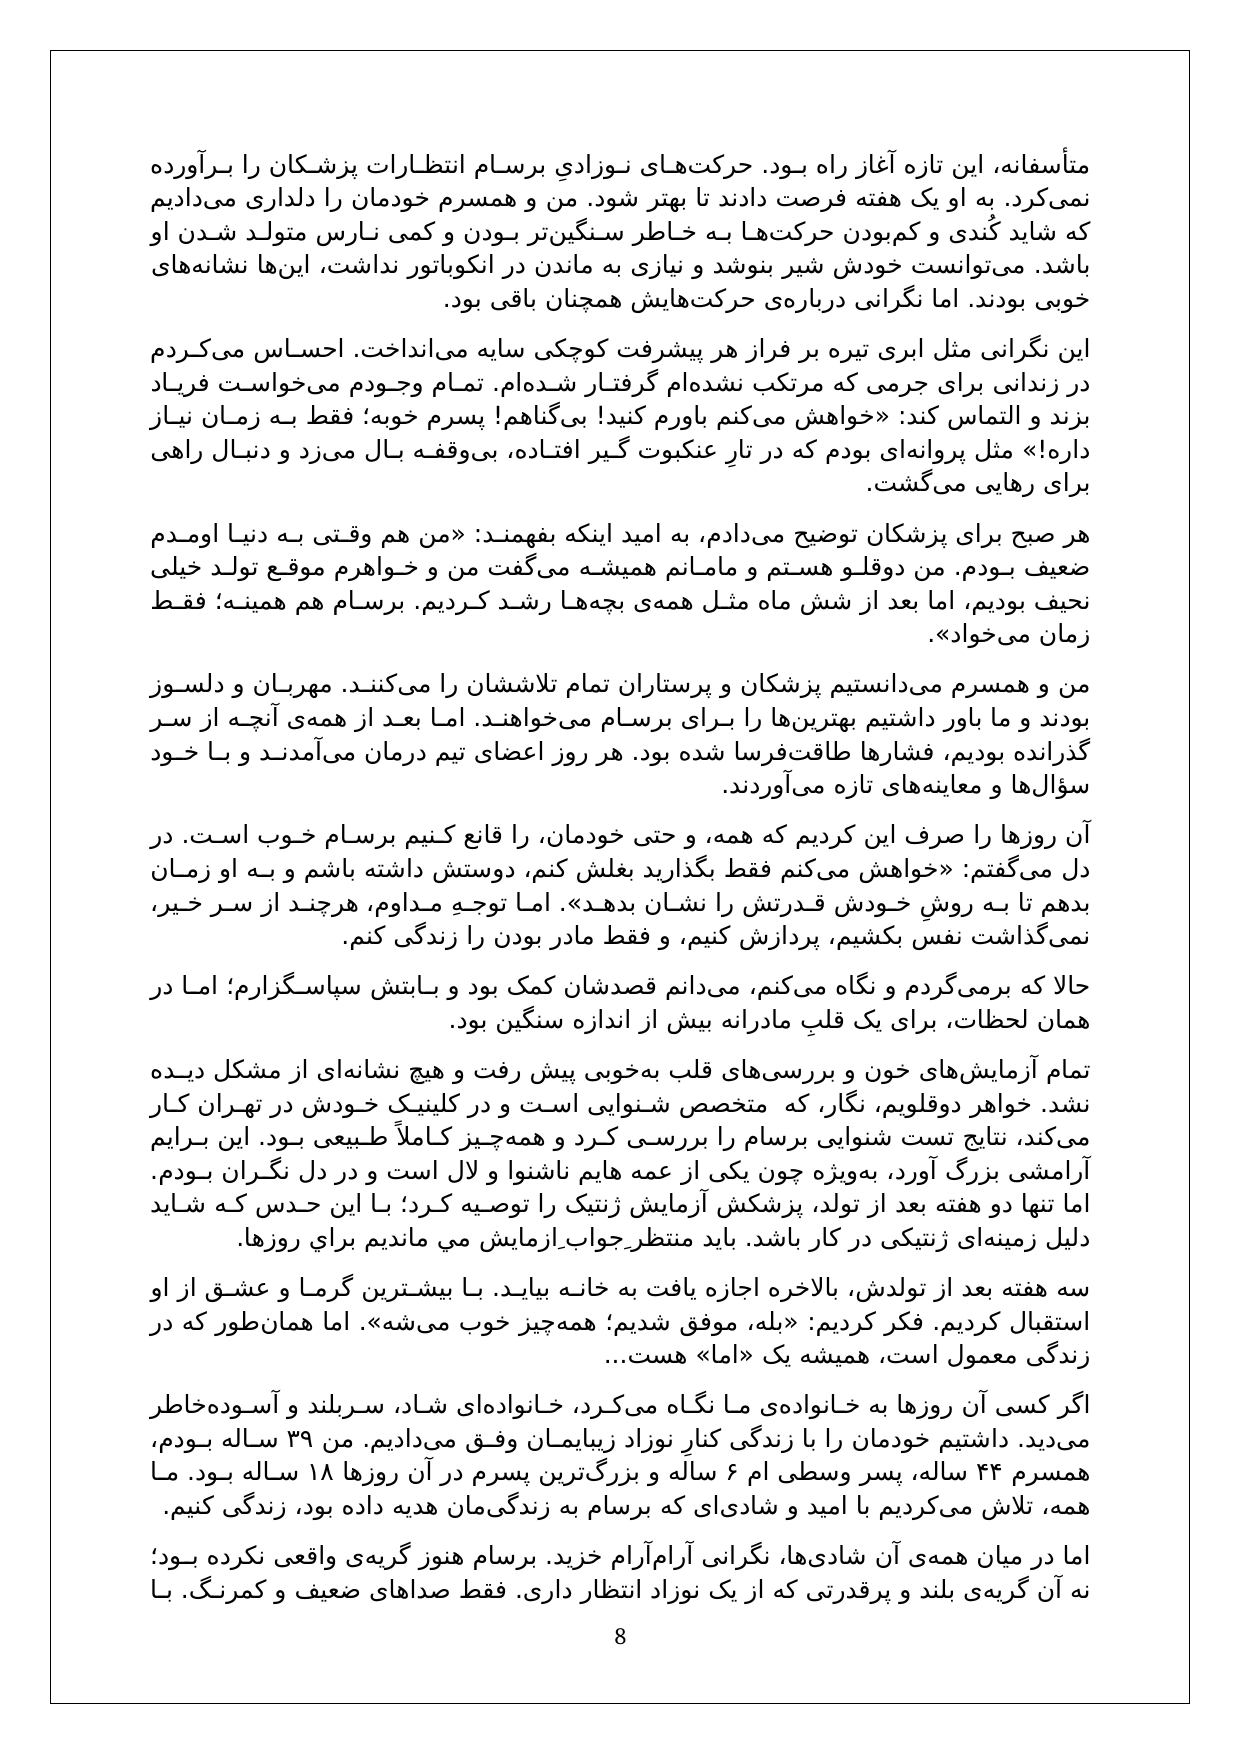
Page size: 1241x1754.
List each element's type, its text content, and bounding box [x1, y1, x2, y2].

text من و همسرم می‌دانستیم پزشکان و پرستاران تمام تلاششان را می‌کنند. مهربان و دلسوز بودند و ما باور داشتیم بهترین‌ها را برای برسام می‌خواهند. اما بعد از همه‌ی آنچه از سر گذرانده بودیم، فشارها طاقت‌فرسا شده بود. هر روز اعضای تیم درمان می‌آمدند و با خود سؤال‌ها و معاینه‌های تازه می‌آوردند. [150, 669, 1090, 799]
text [150, 1541, 1090, 1604]
text متأسفانه، این تازه آغاز راه بود. حرکت‌های نوزادیِ برسام انتظارات پزشکان را برآورده نمی‌کرد. به او یک هفته فرصت دادند تا بهتر شود. من و همسرم خودمان را دلداری می‌دادیم که شاید کُندی و کم‌بودن حرکت‌ها به خاطر سنگین‌تر بودن و کمی نارس متولد شدن او باشد. می‌توانست خودش شیر بنوشد و نیازی به ماندن در انکوباتور نداشت، این‌ها نشانه‌های خوبی بودند. اما نگرانی درباره‌ی حرکت‌هایش همچنان باقی بود. [150, 150, 1090, 313]
text تمام آزمایش‌های خون و بررسی‌های قلب به‌خوبی پیش رفت و هیچ نشانه‌ای از مشکل دیده نشد. خواهر دوقلویم، نگار، که متخصص شنوایی‌ است و در کلینیک خودش در تهران کار می‌کند، نتایج تست شنوایی برسام را بررسی کرد و همه‌چیز کاملاً طبیعی بود. این برایم آرامشی بزرگ آورد، به‌ویژه چون یکی از عمه هایم ناشنوا و لال است و در دل نگران بودم. اما تنها دو هفته بعد از تولد، پزشکش آزمایش ژنتیک را توصیه کرد؛ با این حدس که شاید دلیل زمینه‌ای ژنتیکی در کار باشد. ﺑﺎﻳﺪ ﻣﻨﺘﻈﺮ ِﺟﻮﺍﺏ ِﺍﺯﻣﺎﻳﺶ ﻣﻲ ﻣﺎﻧﺪﻳﻢ ﺑﺮﺍﻱ ﺭﻭﺯﻫﺎ. [150, 1055, 1090, 1252]
text این نگرانی مثل ابری تیره بر فراز هر پیشرفت کوچکی سایه می‌انداخت. احساس می‌کردم در زندانی برای جرمی که مرتکب نشده‌ام گرفتار شده‌ام. تمام وجودم می‌خواست فریاد بزند و التماس کند: «خواهش می‌کنم باورم کنید! بی‌گناهم! پسرم خوبه؛ فقط به زمان نیاز داره!» مثل پروانه‌ای بودم که در تارِ عنکبوت گیر افتاده، بی‌وقفه بال می‌زد و دنبال راهی برای رهایی می‌گشت. [150, 334, 1090, 498]
text سه هفته بعد از تولدش، بالاخره اجازه یافت به خانه بیاید. با بیشترین گرما و عشق از او استقبال کردیم. فکر کردیم: «بله، موفق شدیم؛ همه‌چیز خوب می‌شه». اما همان‌طور که در زندگی معمول است، همیشه یک «اما» هست... [150, 1273, 1090, 1369]
text آن روزها را صرف این کردیم که همه، و حتی خودمان، را قانع کنیم برسام خوب است. در دل می‌گفتم: «خواهش می‌کنم فقط بگذارید بغلش کنم، دوستش داشته باشم و به او زمان بدهم تا به روشِ خودش قدرتش را نشان بدهد». اما توجهِ مداوم، هرچند از سر خیر، نمی‌گذاشت نفس بکشیم، پردازش کنیم، و فقط مادر بودن را زندگی کنم. [150, 820, 1090, 950]
text هر صبح برای پزشکان توضیح می‌دادم، به امید اینکه بفهمند: «من هم وقتی به دنیا اومدم ضعیف بودم. من دوقلو هستم و مامانم همیشه می‌گفت من و خواهرم موقع تولد خیلی نحیف بودیم، اما بعد از شش ماه مثل همه‌ی بچه‌ها رشد کردیم. برسام هم همینه؛ فقط زمان می‌خواد». [150, 519, 1090, 648]
text حالا که برمی‌گردم و نگاه می‌کنم، می‌دانم قصدشان کمک بود و بابتش سپاسگزارم؛ اما در همان لحظات، برای یک قلبِ مادرانه بیش از اندازه سنگین بود. [150, 971, 1090, 1034]
text اگر کسی آن روزها به خانواده‌ی ما نگاه می‌کرد، خانواده‌ای شاد، سربلند و آسوده‌خاطر می‌دید. داشتیم خودمان را با زندگی کنارِ نوزاد زیبایمان وفق می‌دادیم. من ۳۹ ساله بودم، همسرم ۴۴ ساله، پسر وسطی ام ۶ ساله و بزرگ‌ترین پسرم در آن روزها ۱۸ ساله بود. ما همه، تلاش می‌کردیم با امید و شادی‌ای که برسام به زندگی‌مان هدیه داده بود، زندگی کنیم. [150, 1390, 1090, 1520]
